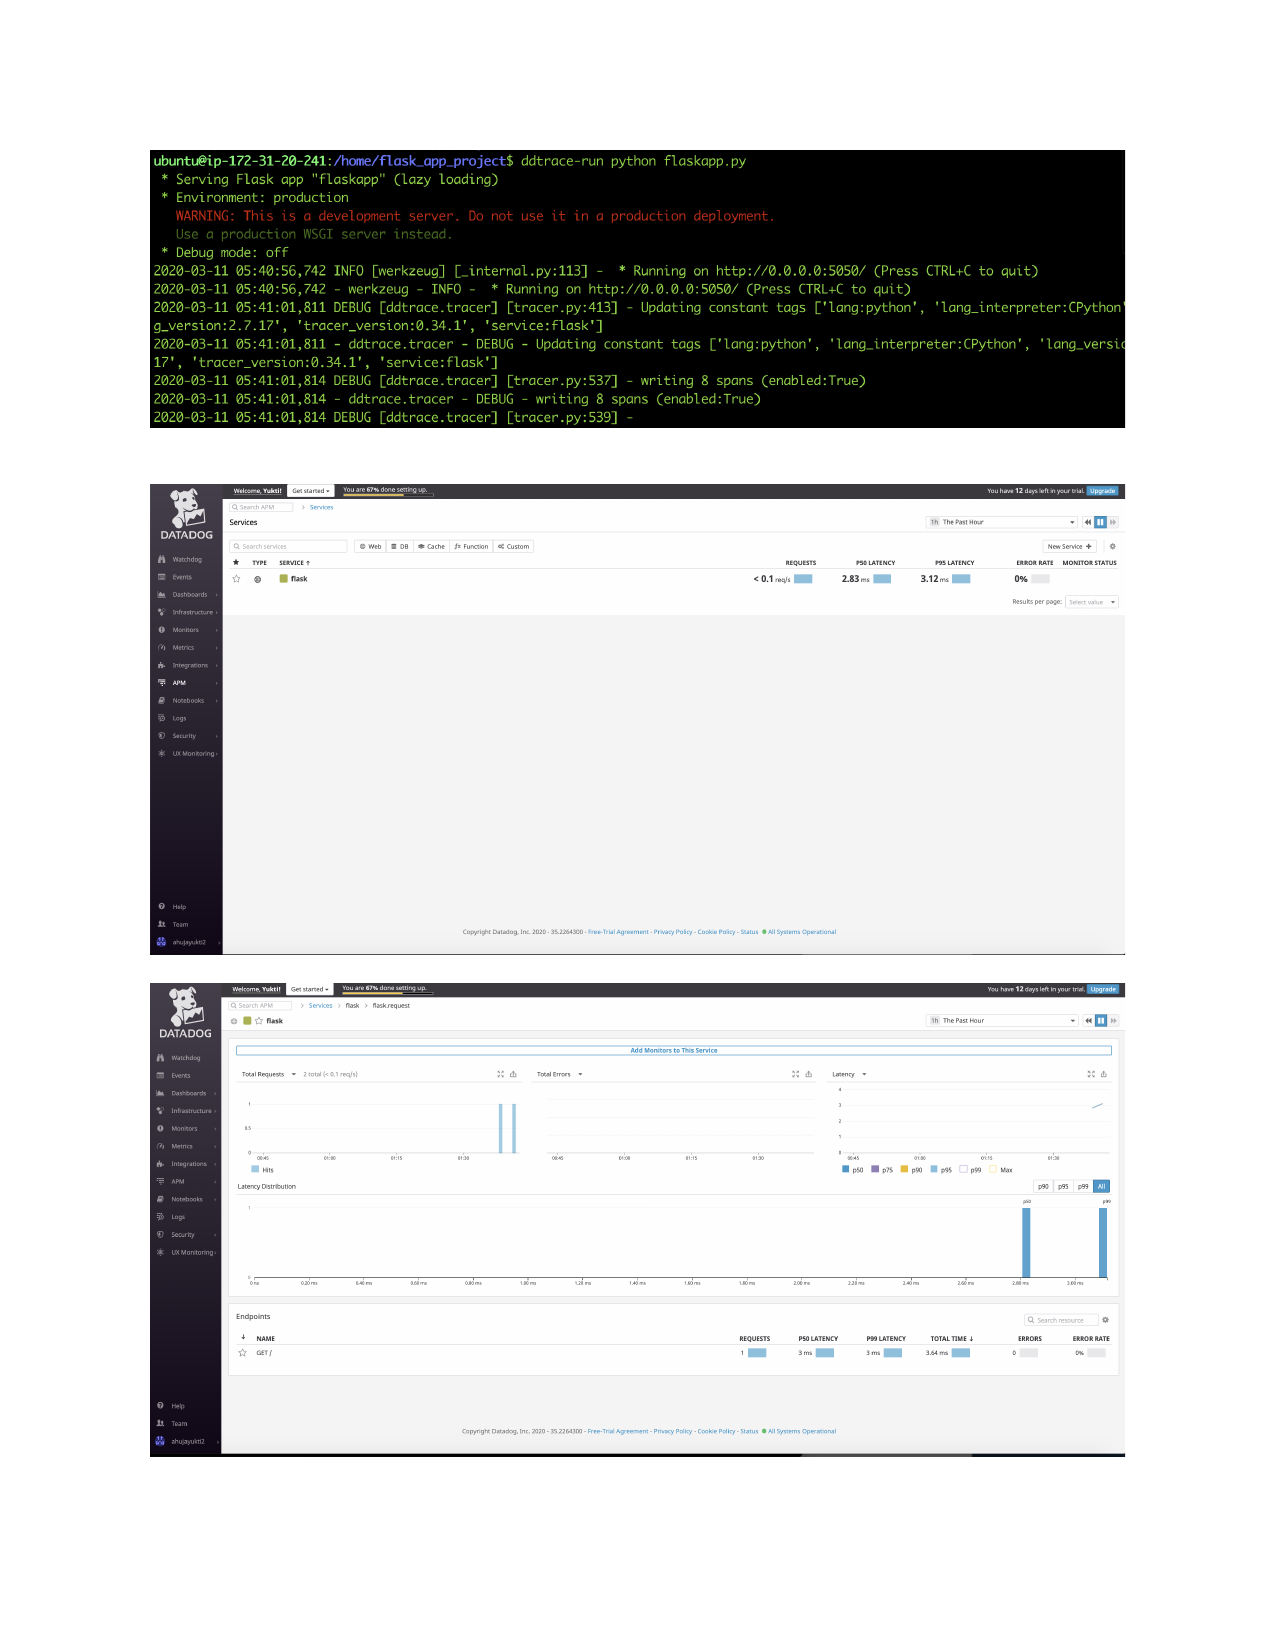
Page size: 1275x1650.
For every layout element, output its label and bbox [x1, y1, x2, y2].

picture [150, 150, 1125, 428]
picture [150, 983, 1125, 1457]
picture [150, 484, 1125, 955]
